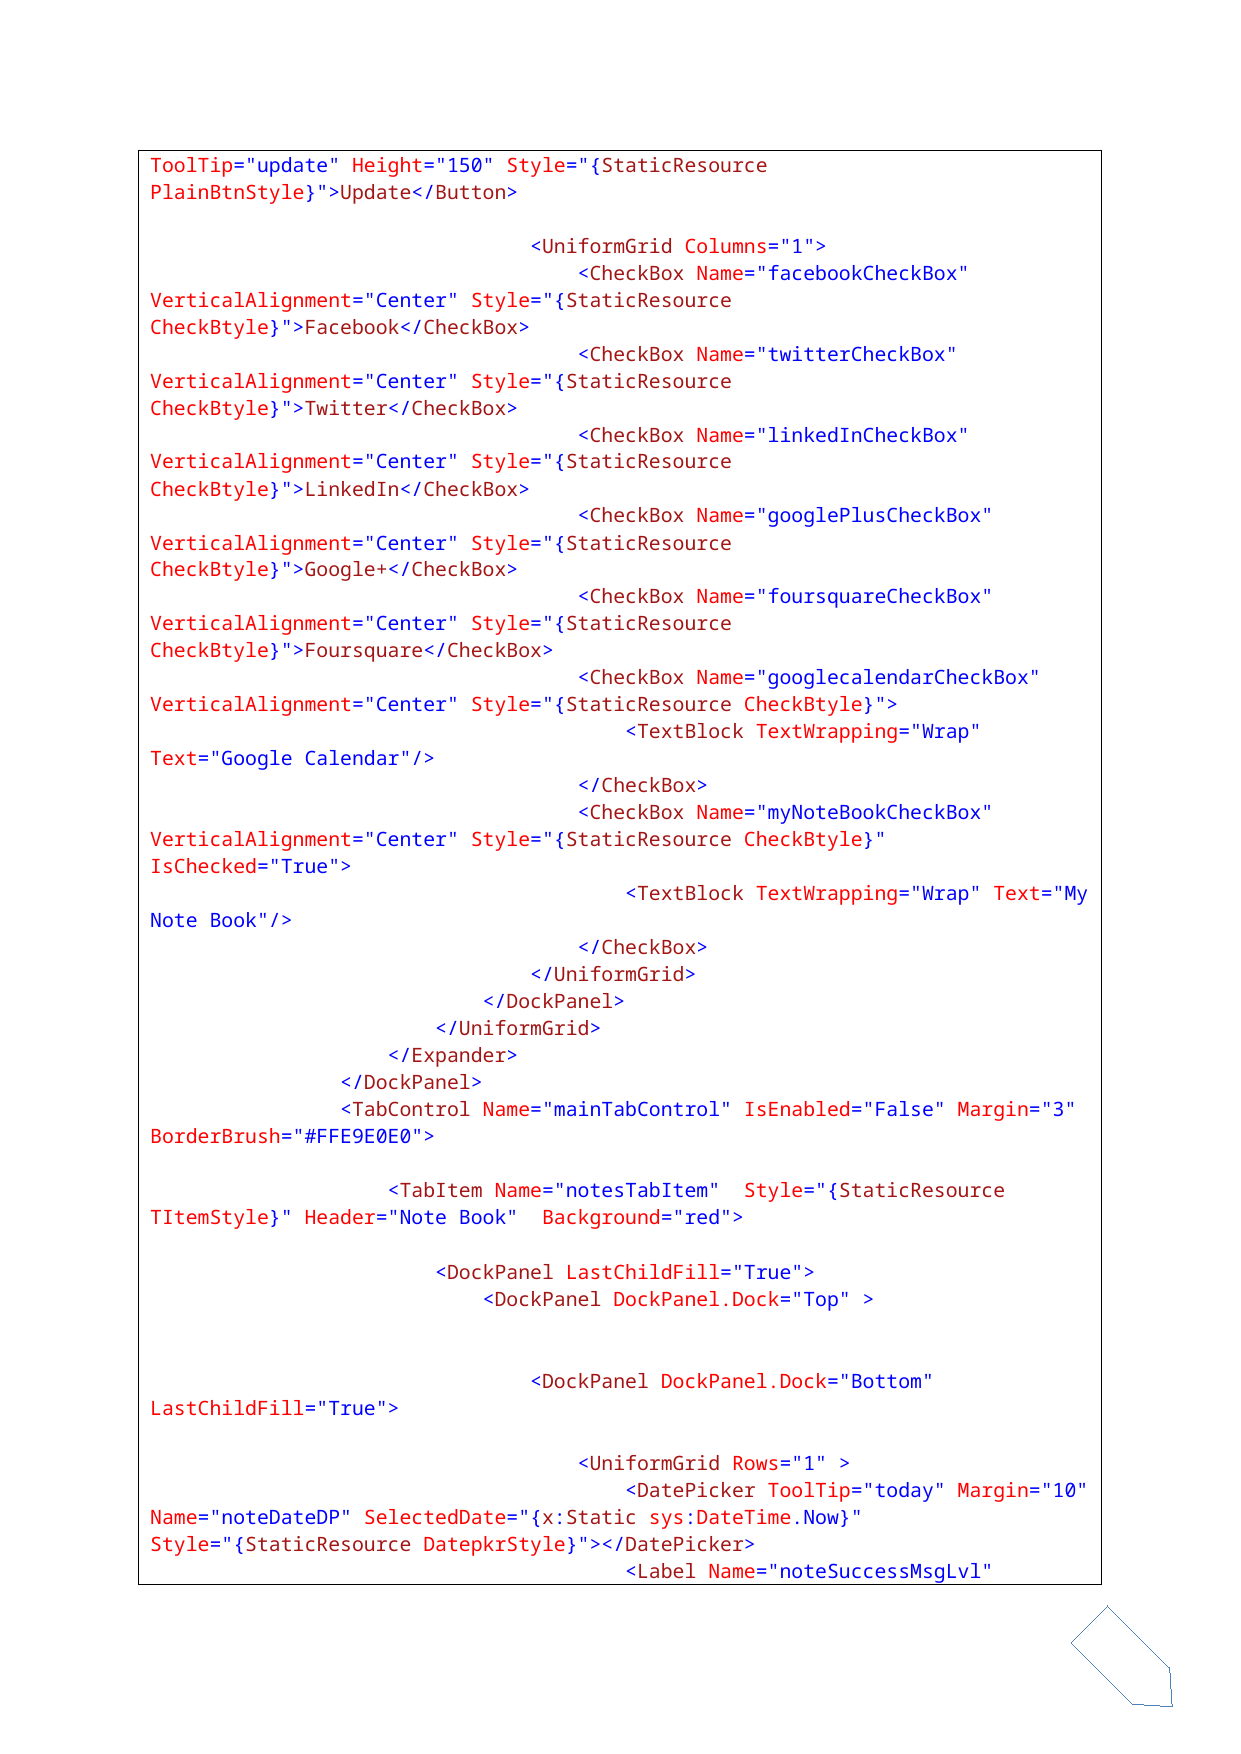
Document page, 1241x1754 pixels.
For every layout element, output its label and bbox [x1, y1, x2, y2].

table_cell [139, 151, 1101, 1584]
